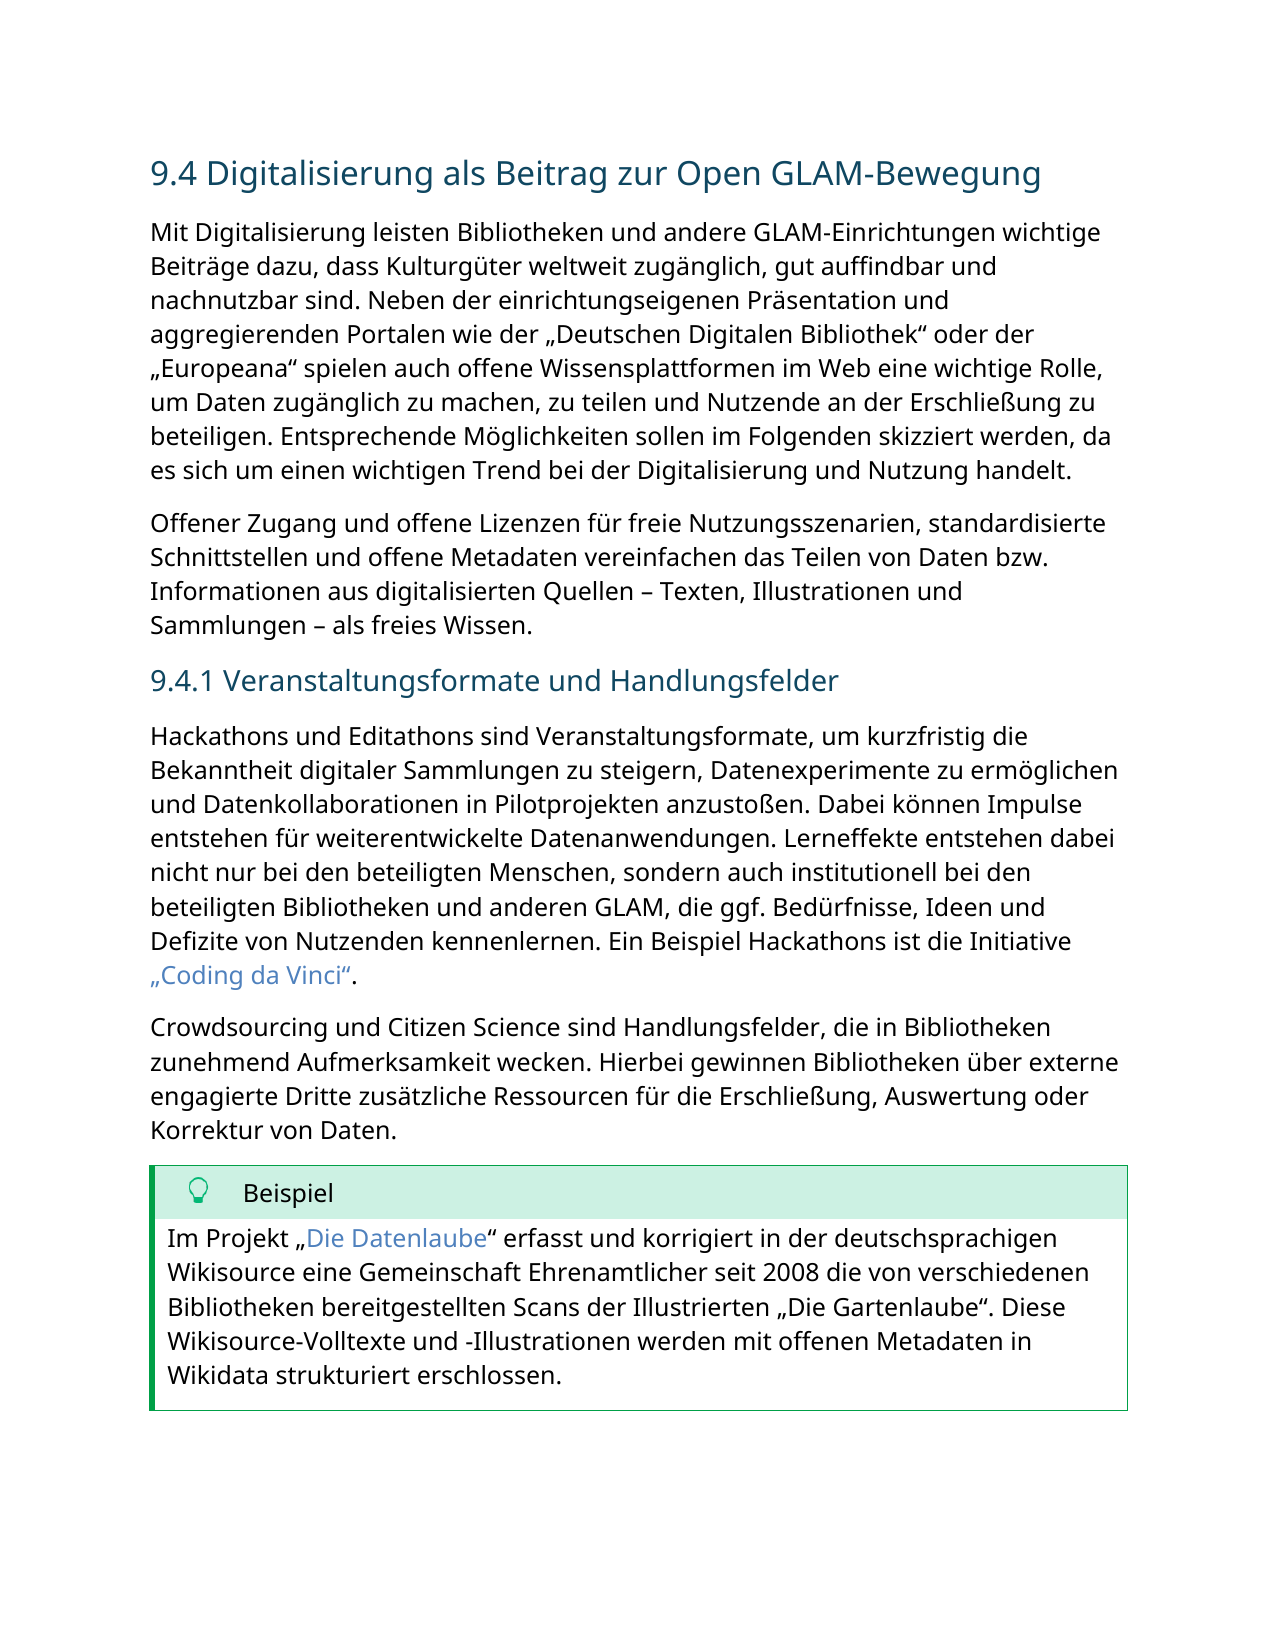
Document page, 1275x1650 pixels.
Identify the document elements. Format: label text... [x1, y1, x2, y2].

table_header Beispiel [155, 1166, 1127, 1219]
picture [186, 1177, 211, 1203]
text Hackathons und Editathons sind Veranstaltungsformate, um kurzfristig die Bekanntheit digitaler Sammlungen zu steigern, Datenexperimente zu ermöglichen und Datenkollaborationen in Pilotprojekten anzustoßen. Dabei können Impulse entstehen für weiterentwickelte Datenanwendungen. Lerneffekte entstehen dabei nicht nur bei den beteiligten Menschen, sondern auch institutionell bei den beteiligten Bibliotheken und anderen GLAM, die ggf. Bedürfnisse, Ideen und Defizite von Nutzenden kennenlernen. Ein Beispiel Hackathons ist die Initiative „Coding da Vinci“. [150, 719, 1125, 991]
text Mit Digitalisierung leisten Bibliotheken und andere GLAM-Einrichtungen wichtige Beiträge dazu, dass Kulturgüter weltweit zugänglich, gut auffindbar und nachnutzbar sind. Neben der einrichtungseigenen Präsentation und aggregierenden Portalen wie der „Deutschen Digitalen Bibliothek“ oder der „Europeana“ spielen auch offene Wissensplattformen im Web eine wichtige Rolle, um Daten zugänglich zu machen, zu teilen und Nutzende an der Erschließung zu beteiligen. Entsprechende Möglichkeiten sollen im Folgenden skizziert werden, da es sich um einen wichtigen Trend bei der Digitalisierung und Nutzung handelt. [150, 214, 1125, 487]
text Crowdsourcing und Citizen Science sind Handlungsfelder, die in Bibliotheken zunehmend Aufmerksamkeit wecken. Hierbei gewinnen Bibliotheken über externe engagierte Dritte zusätzliche Ressourcen für die Erschließung, Auswertung oder Korrektur von Daten. [150, 1010, 1125, 1146]
subtitle 9.4 Digitalisierung als Beitrag zur Open GLAM-Bewegung [150, 150, 1125, 195]
text Offener Zugang und offene Lizenzen für freie Nutzungsszenarien, standardisierte Schnittstellen und offene Metadaten vereinfachen das Teilen von Daten bzw. Informationen aus digitalisierten Quellen – Texten, Illustrationen und Sammlungen – als freies Wissen. [150, 505, 1125, 642]
subtitle 9.4.1 Veranstaltungsformate und Handlungsfelder [150, 660, 1125, 700]
